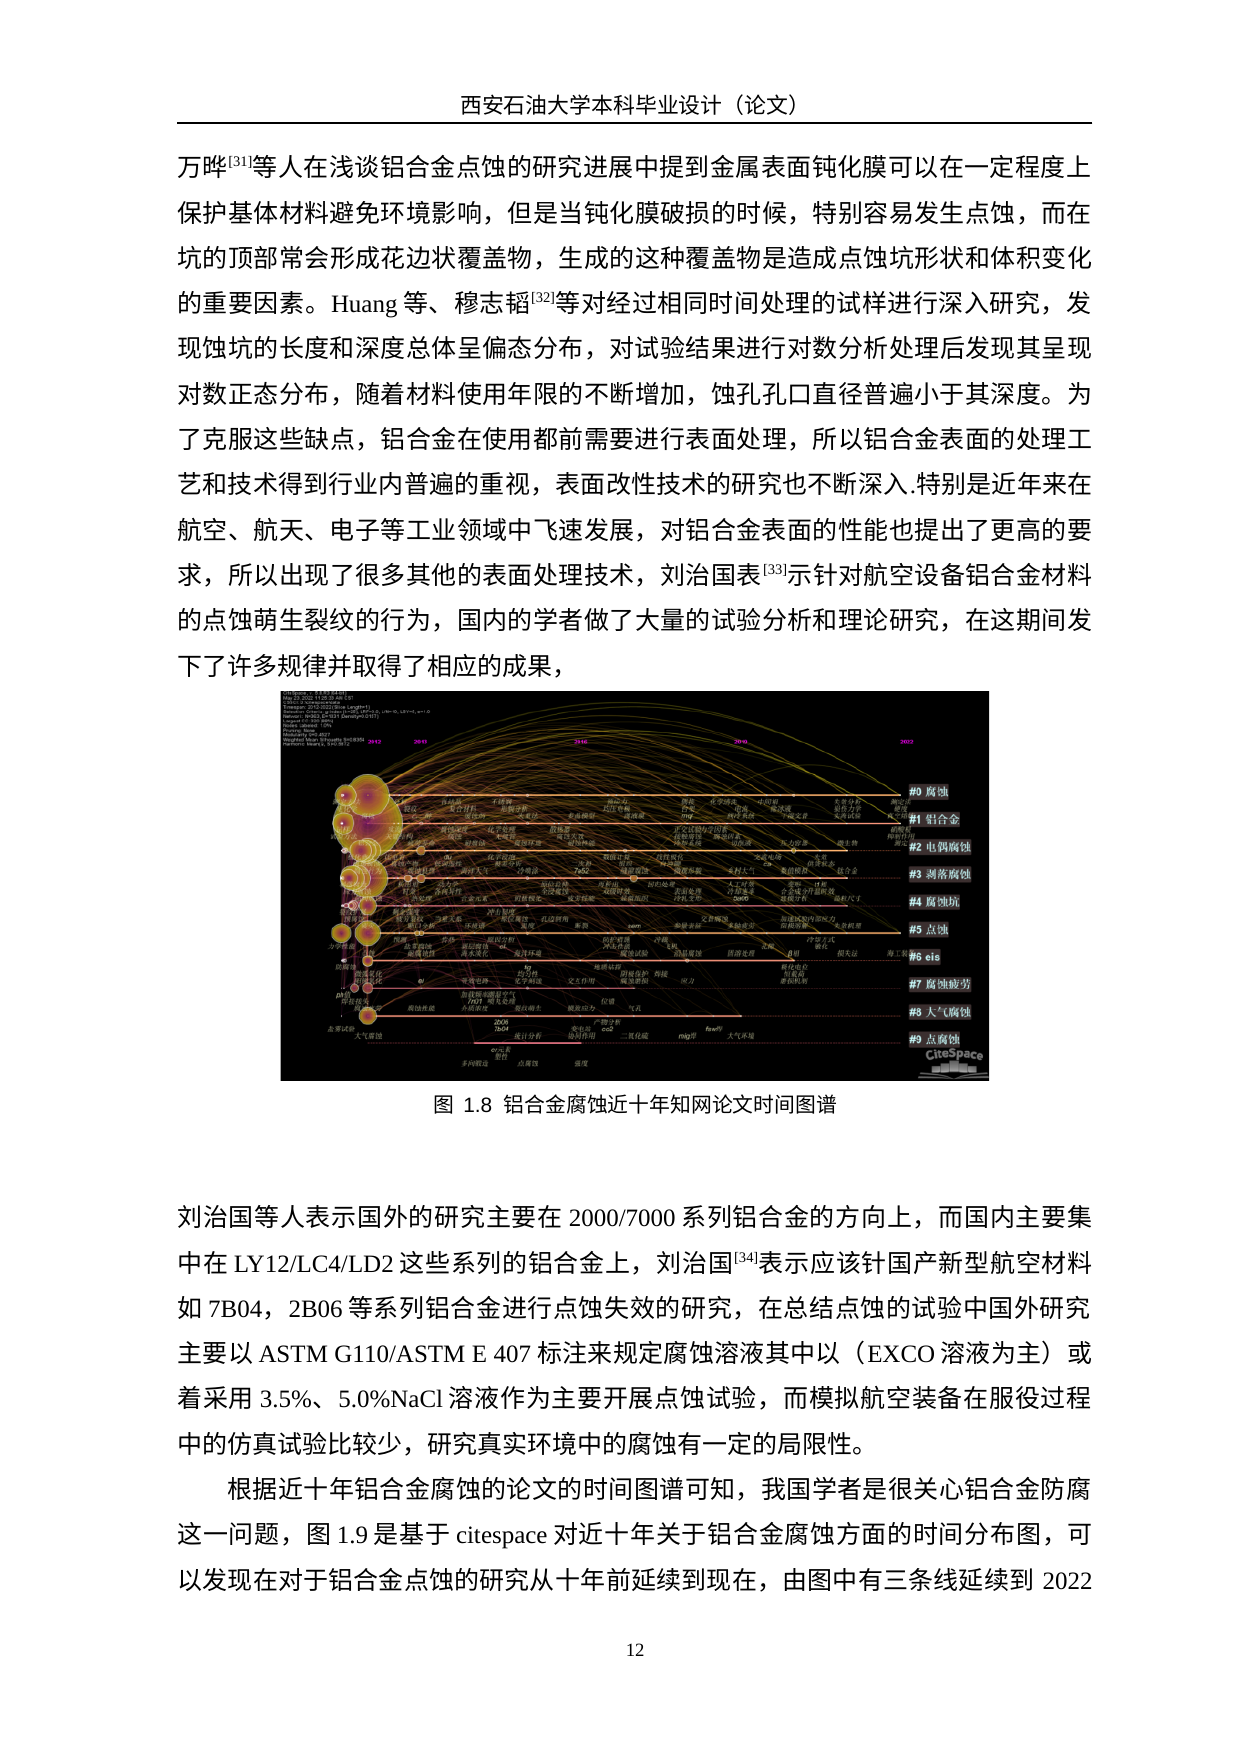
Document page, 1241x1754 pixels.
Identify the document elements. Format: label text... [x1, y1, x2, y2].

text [177, 148, 1092, 682]
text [177, 1469, 1092, 1596]
text 刘治国等人表示国外的研究主要在2000/7000系列铝合金的方向上，而国内主要集中在LY12/LC4/LD2这些系列的铝合金上，刘治国[34]表示应该针国产新型航空材料如7B04，2B06等系列铝合金进行点蚀失效的研究，在总结点蚀的试验中国外研究主要以ASTM G110/ASTM E 407标注来规定腐蚀溶液其中以（EXCO溶液为主）或着采用3.5%、5.0%NaCl溶液作为主要开展点蚀试验，而模拟航空装备在服役过程中的仿真试验比较少，研究真实环境中的腐蚀有一定的局限性。 [177, 1198, 1092, 1461]
text 图 1.8 铝合金腐蚀近十年知网论文时间图谱 [177, 1088, 1092, 1118]
picture [280, 691, 990, 1081]
